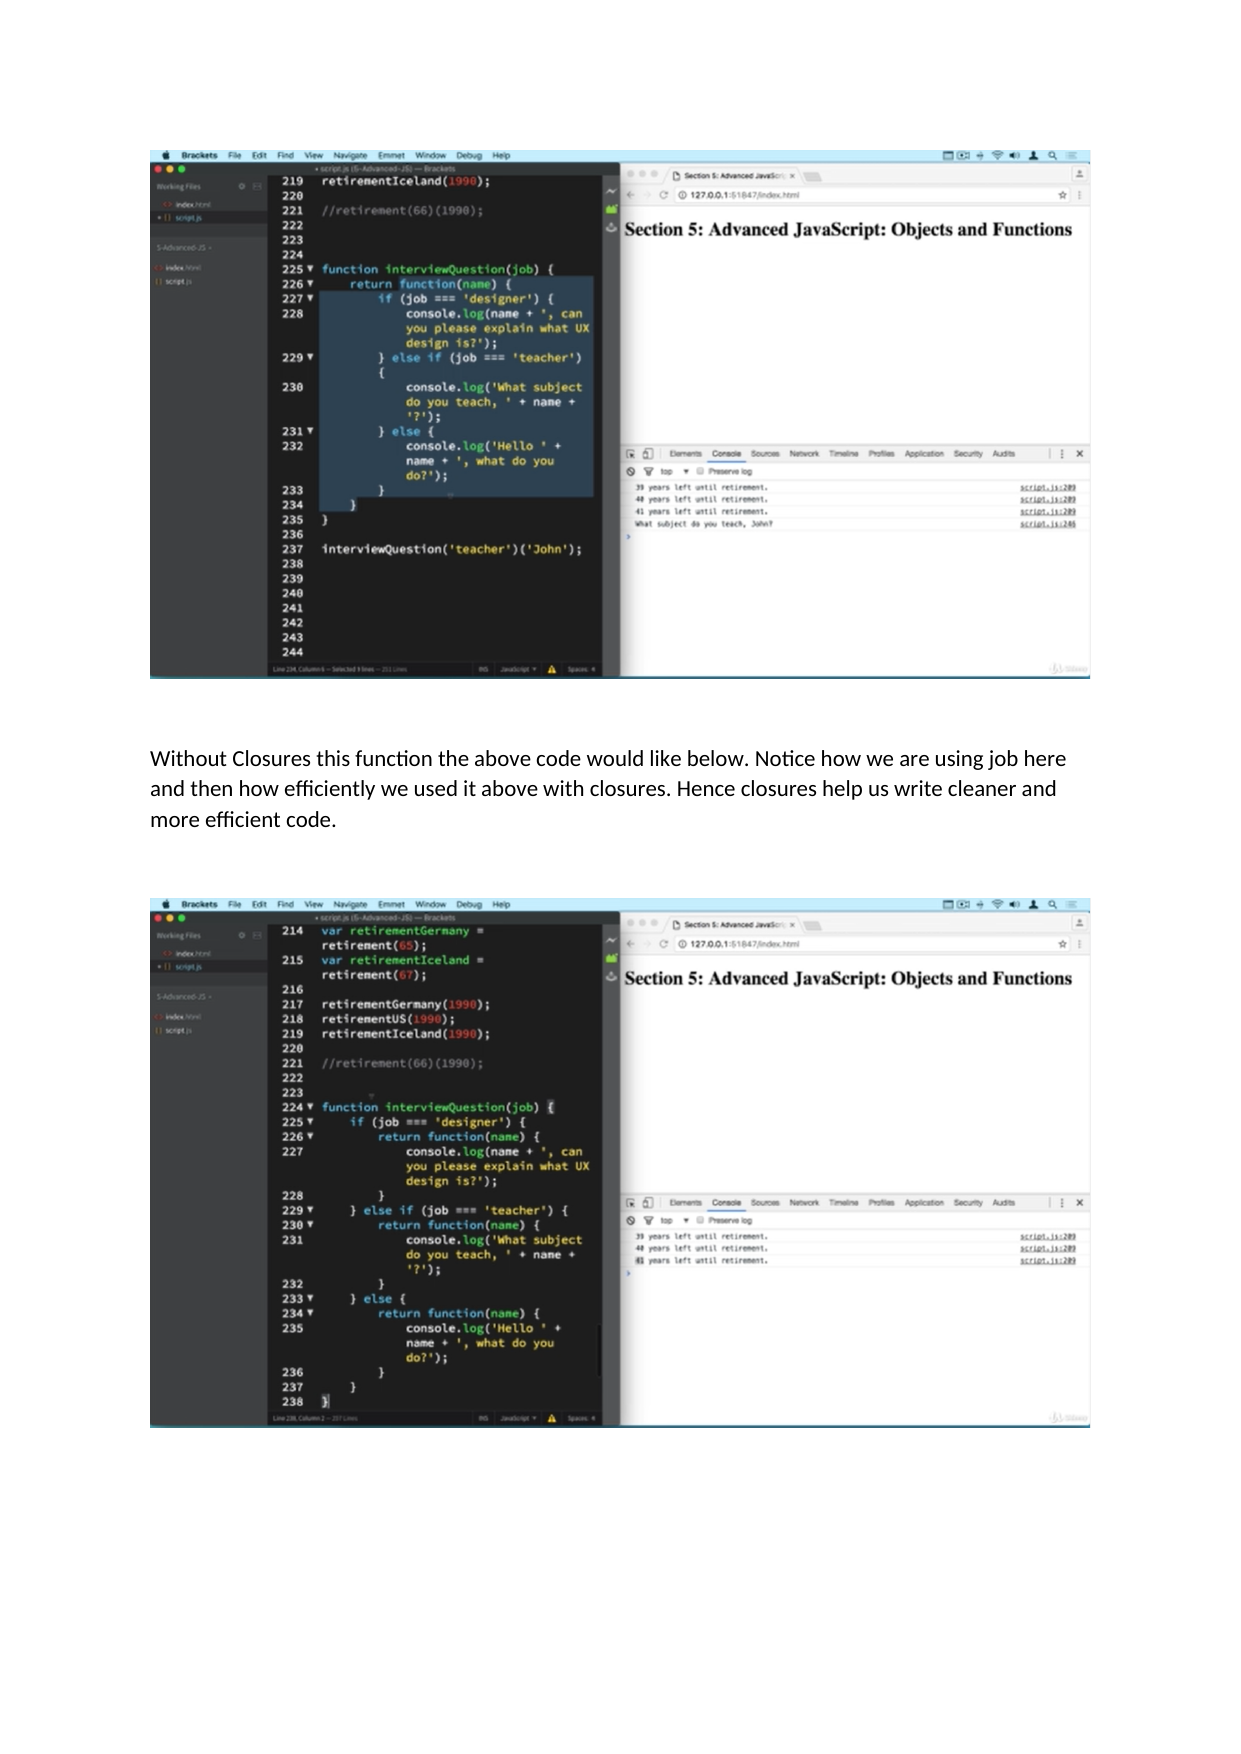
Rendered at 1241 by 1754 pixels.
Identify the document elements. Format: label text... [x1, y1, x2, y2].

text Without Closures this function the above code would like below. Notice how we are using job here and then how efficiently we used it above with closures. Hence closures help us write cleaner and more efficient code. [150, 744, 1090, 833]
picture [150, 150, 1091, 679]
picture [150, 898, 1091, 1428]
